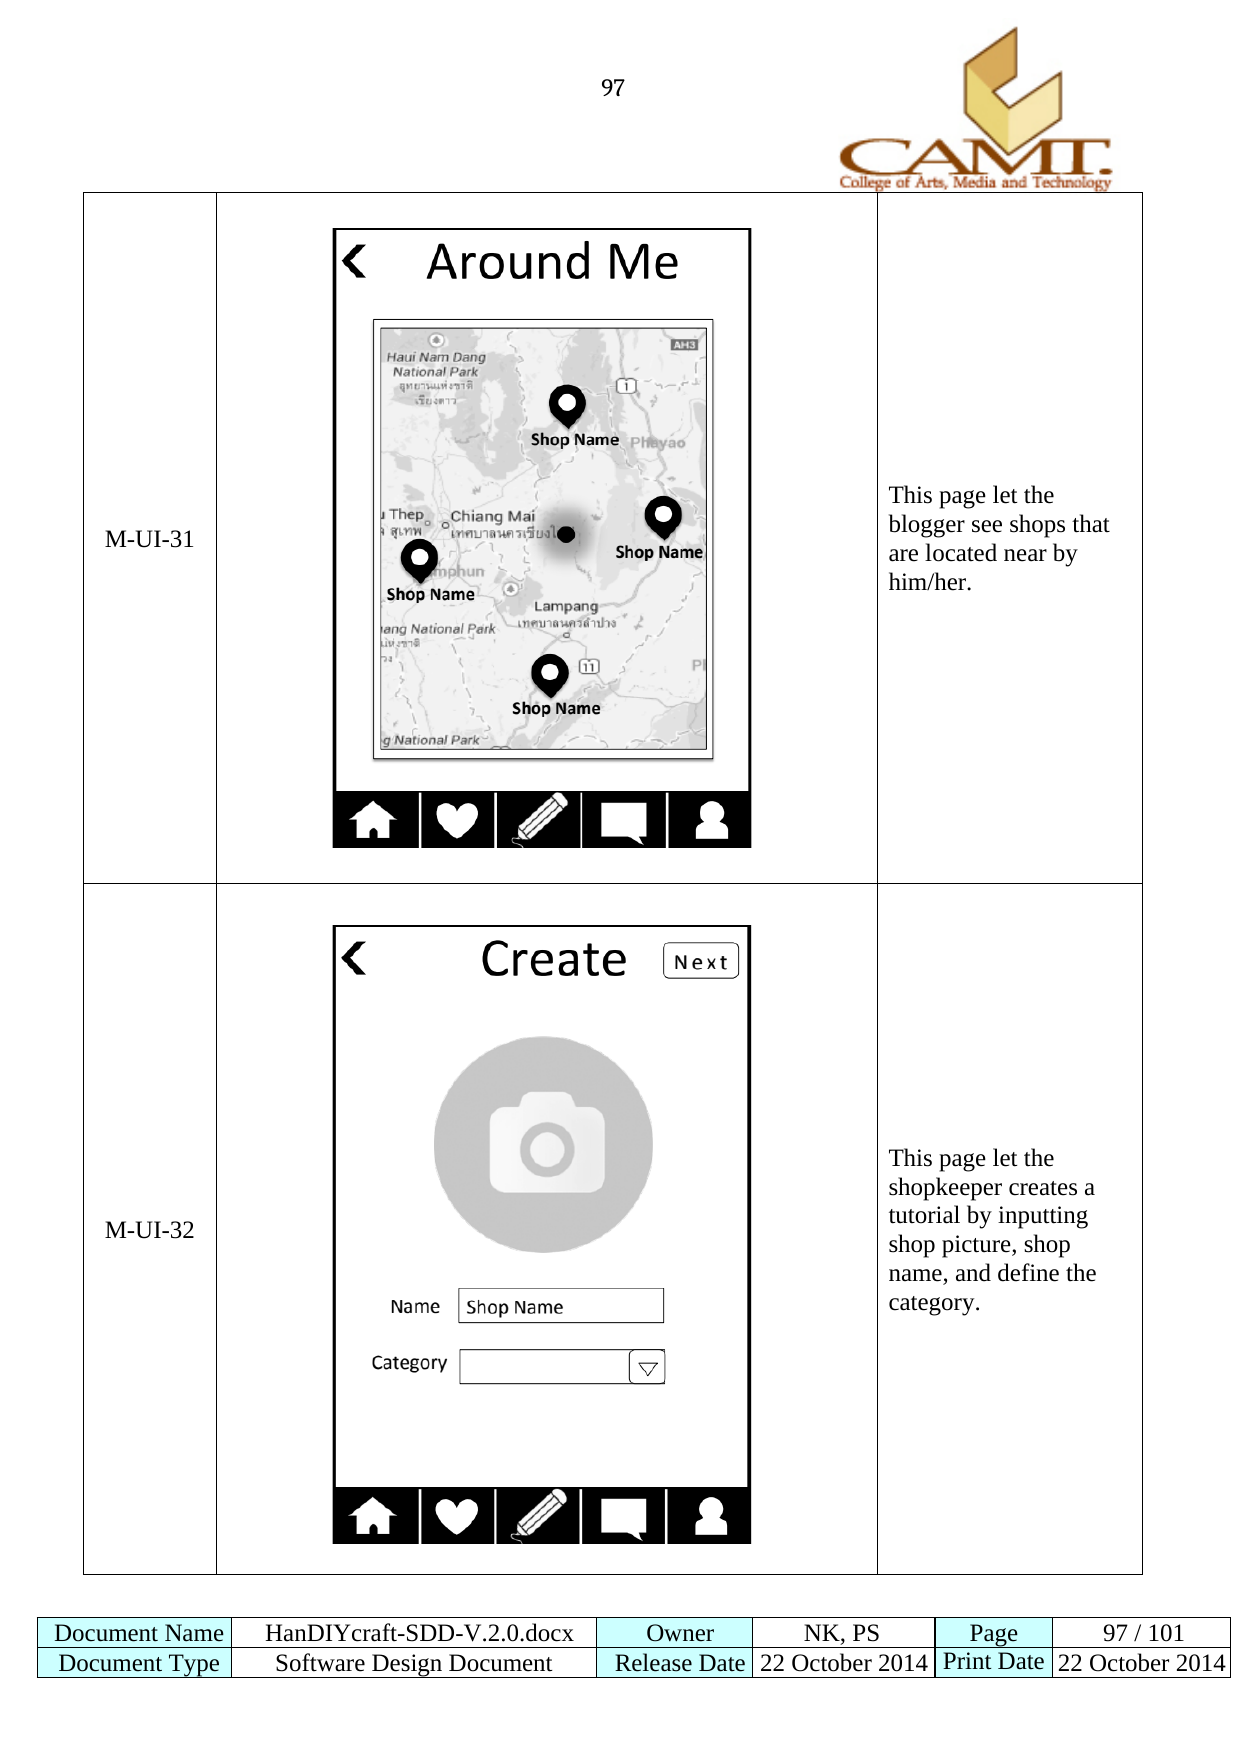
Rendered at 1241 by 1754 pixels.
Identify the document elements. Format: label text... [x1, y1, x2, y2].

table_cell [217, 884, 877, 1574]
picture [755, 18, 1221, 207]
table_cell This page let the blogger see shops that are located near by him/her. [878, 193, 1142, 883]
table_cell This page let the shopkeeper creates a tutorial by inputting shop picture, shop name, and define the category. [878, 884, 1142, 1574]
table_cell M-UI-31 [84, 193, 216, 883]
table_cell M-UI-32 [84, 884, 216, 1574]
table_cell [217, 193, 877, 883]
